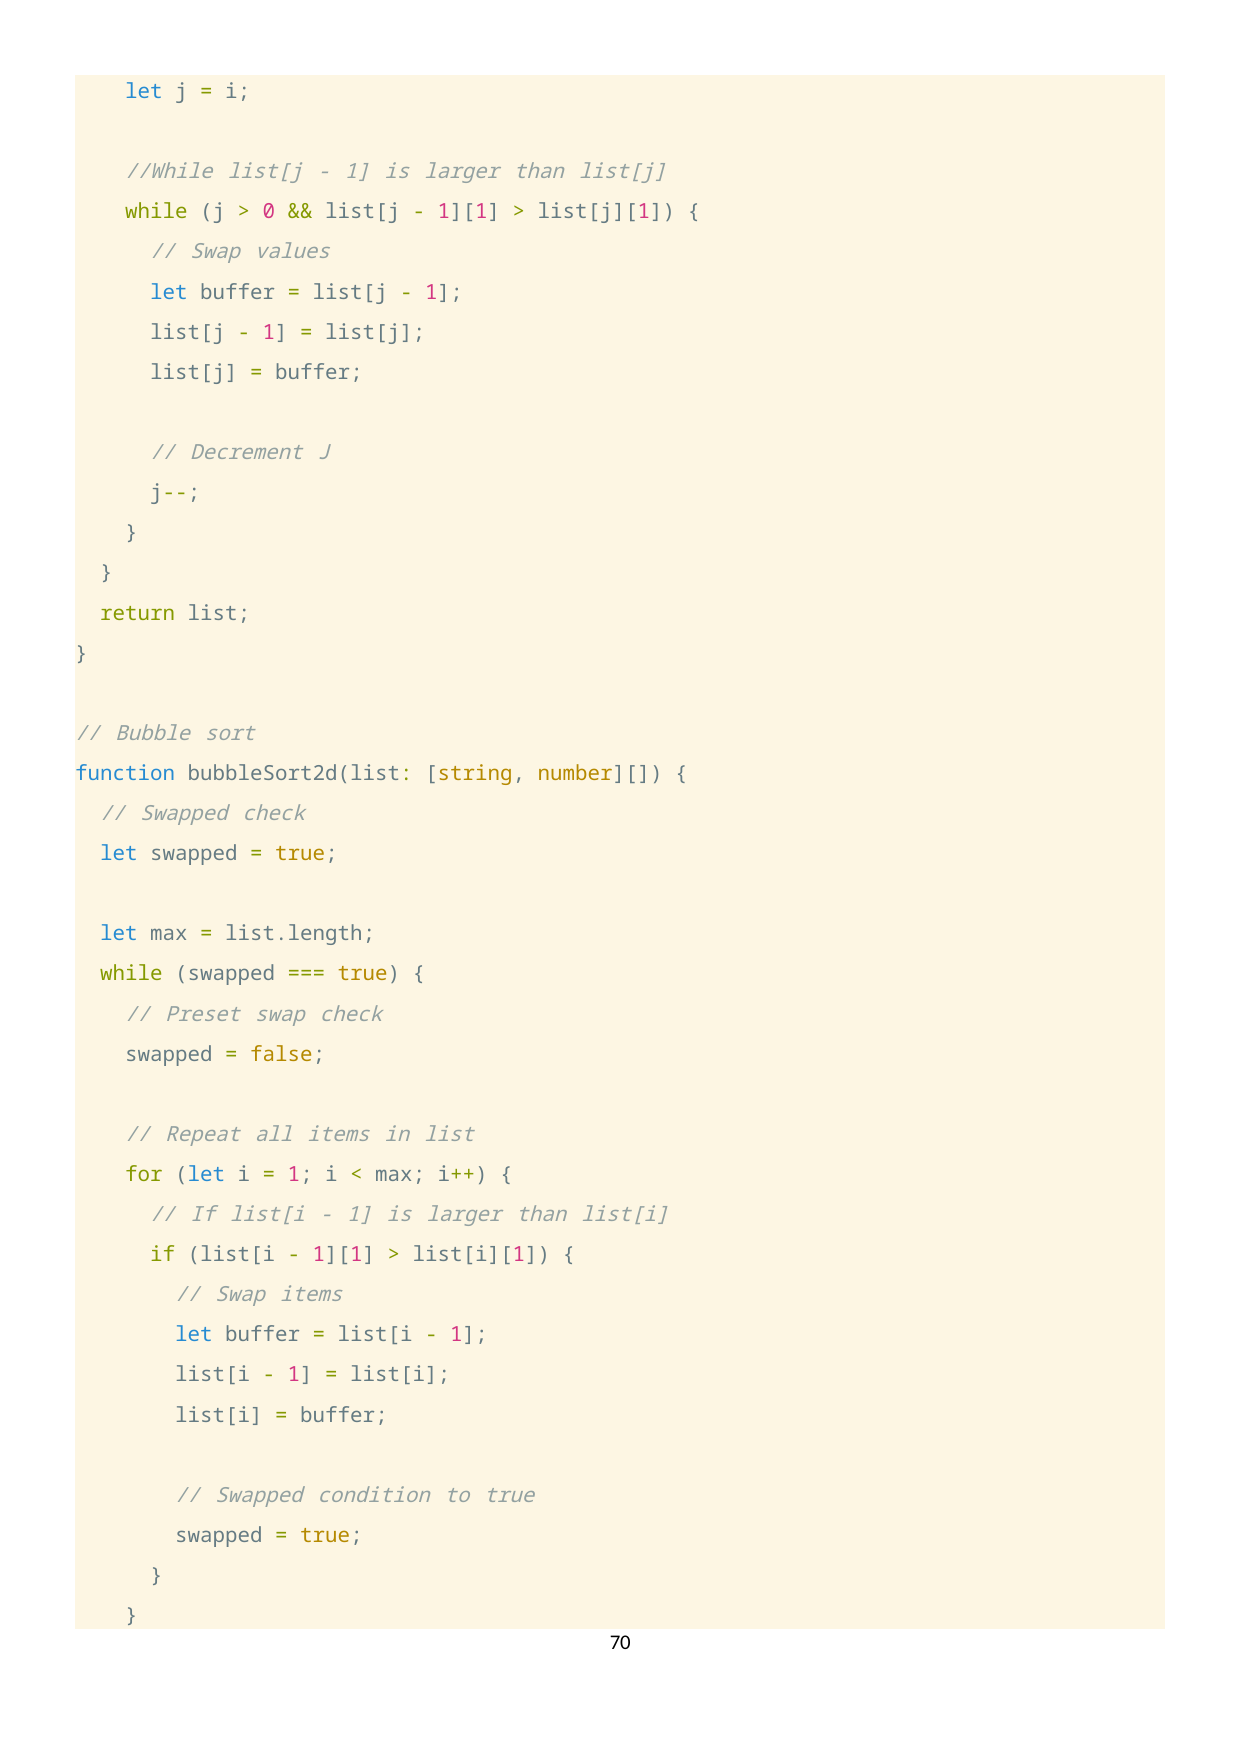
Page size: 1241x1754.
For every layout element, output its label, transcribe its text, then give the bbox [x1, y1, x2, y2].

text let j = i; [75, 75, 1165, 105]
text while (swapped === true) { [75, 957, 1165, 987]
text // Decrement J [75, 436, 1165, 466]
text let max = list.length; [75, 917, 1165, 947]
text // Swapped condition to true [75, 1479, 1165, 1508]
text if (list[i - 1][1] > list[i][1]) { [75, 1238, 1165, 1268]
text let buffer = list[i - 1]; [75, 1318, 1165, 1348]
text list[i] = buffer; [75, 1398, 1165, 1428]
text list[j - 1] = list[j]; [75, 316, 1165, 345]
text function bubbleSort2d(list: [string, number][]) { [75, 757, 1165, 786]
text let swapped = true; [75, 837, 1165, 867]
text // Repeat all items in list [75, 1118, 1165, 1147]
text swapped = true; [75, 1519, 1165, 1548]
text return list; [75, 596, 1165, 626]
text swapped = false; [75, 1037, 1165, 1067]
text j--; [75, 476, 1165, 506]
text while (j > 0 && list[j - 1][1] > list[j][1]) { [75, 195, 1165, 225]
text //While list[j - 1] is larger than list[j] [75, 155, 1165, 185]
text // Swap values [75, 235, 1165, 265]
text } [75, 516, 1165, 546]
text } [75, 1559, 1165, 1588]
text } [75, 636, 1165, 666]
text } [75, 1599, 1165, 1629]
text // Preset swap check [75, 997, 1165, 1027]
text let buffer = list[j - 1]; [75, 276, 1165, 305]
text // Swapped check [75, 797, 1165, 827]
text // If list[i - 1] is larger than list[i] [75, 1198, 1165, 1228]
text for (let i = 1; i < max; i++) { [75, 1158, 1165, 1187]
text list[j] = buffer; [75, 356, 1165, 385]
text } [75, 556, 1165, 586]
text // Swap items [75, 1278, 1165, 1308]
text list[i - 1] = list[i]; [75, 1358, 1165, 1388]
text // Bubble sort [75, 717, 1165, 746]
